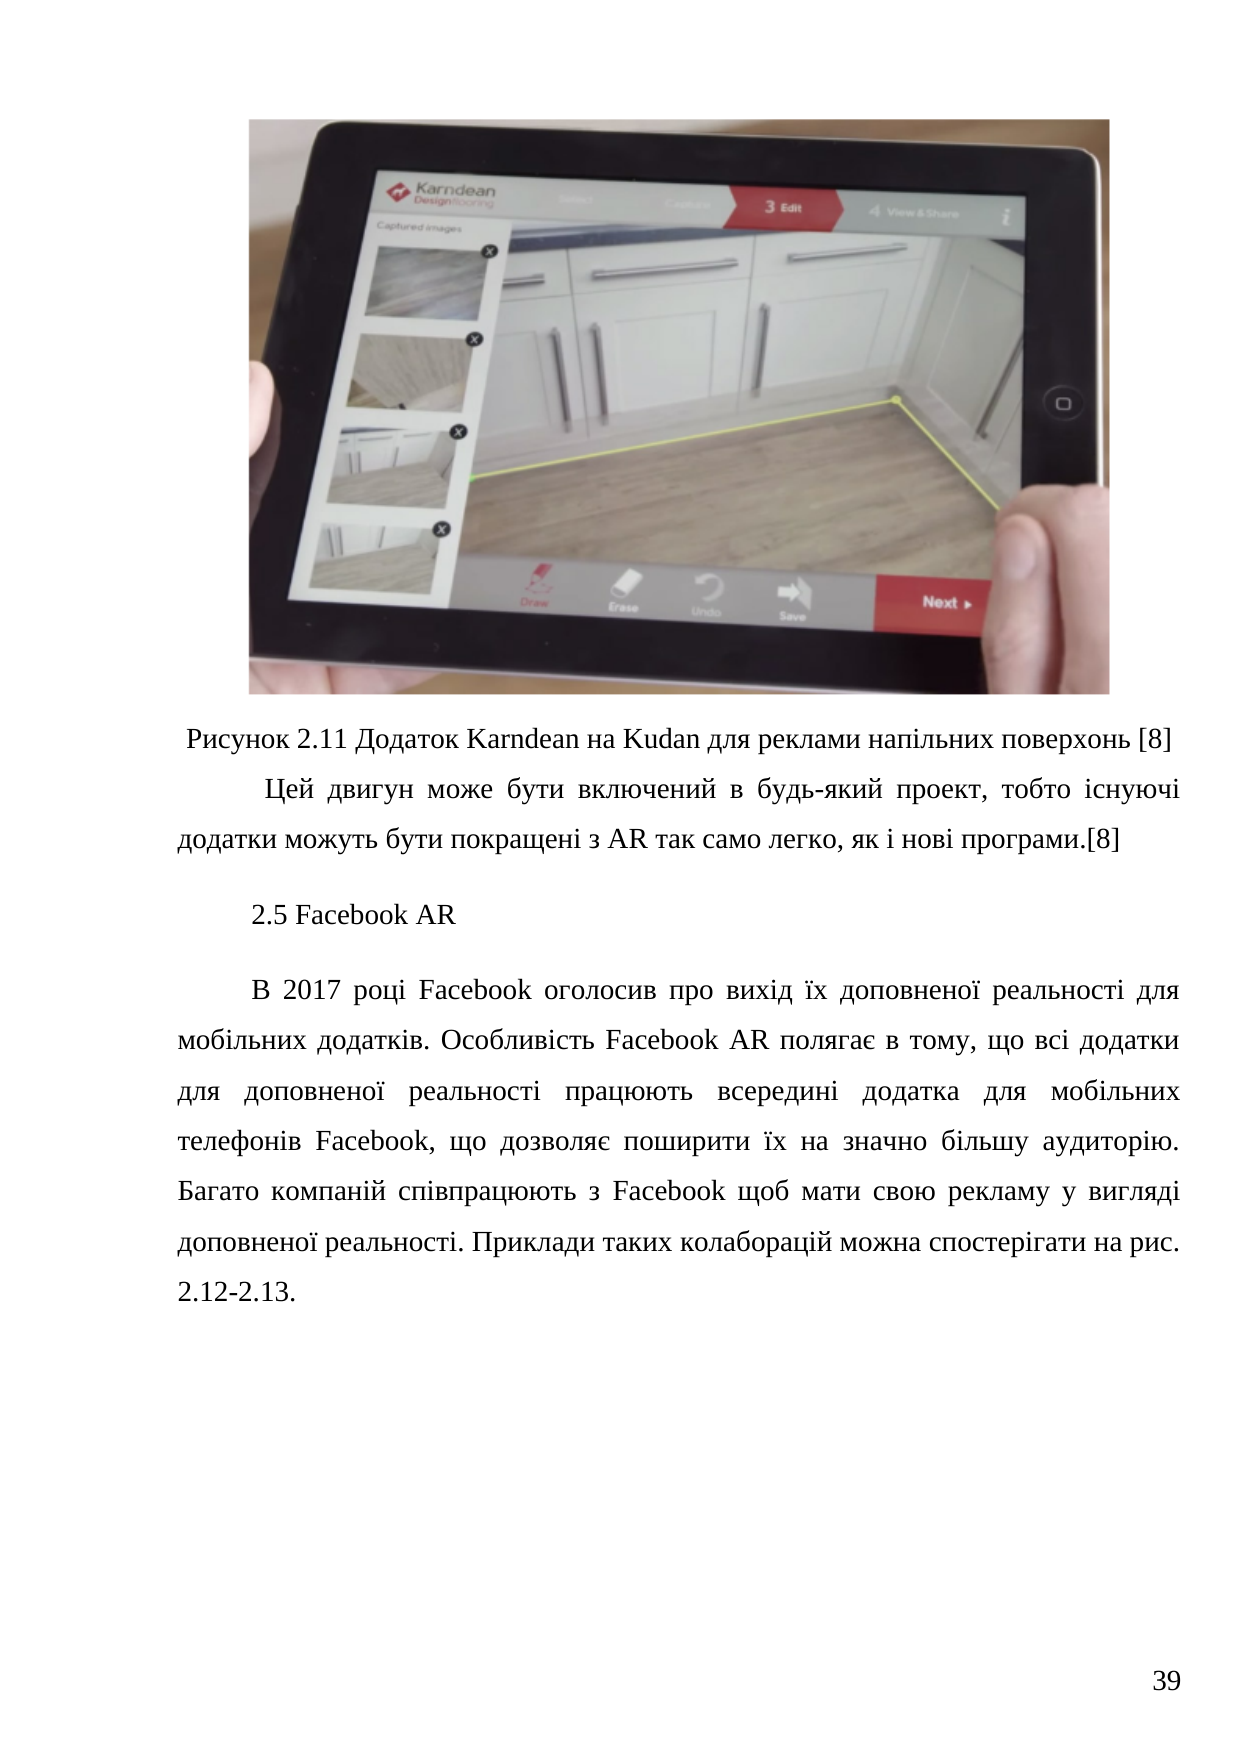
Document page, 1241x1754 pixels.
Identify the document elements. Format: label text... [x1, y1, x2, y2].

text Рисунок 2.11 Додаток Karndean на Kudan для реклами напільних поверхонь [8] [177, 721, 1181, 754]
picture [243, 118, 1115, 704]
subtitle 2.5 Facebook AR [177, 897, 1181, 930]
text В 2017 році Facebook оголосив про вихід їх доповненої реальності для мобільних додатків. Особливість Facebook AR полягає в тому, що всі додатки для доповненої реальності працюють всередині додатка для мобільних телефонів Facebook, що дозволяє поширити їх на значно більшу аудиторію. Багато компаній співпрацюють з Facebook щоб мати свою рекламу у вигляді доповненої реальності. Приклади таких колаборацій можна спостерігати на рис. 2.12-2.13. [177, 972, 1181, 1307]
text Цей двигун може бути включений в будь-який проект, тобто існуючі додатки можуть бути покращені з AR так само легко, як і нові програми.[8] [177, 771, 1181, 855]
